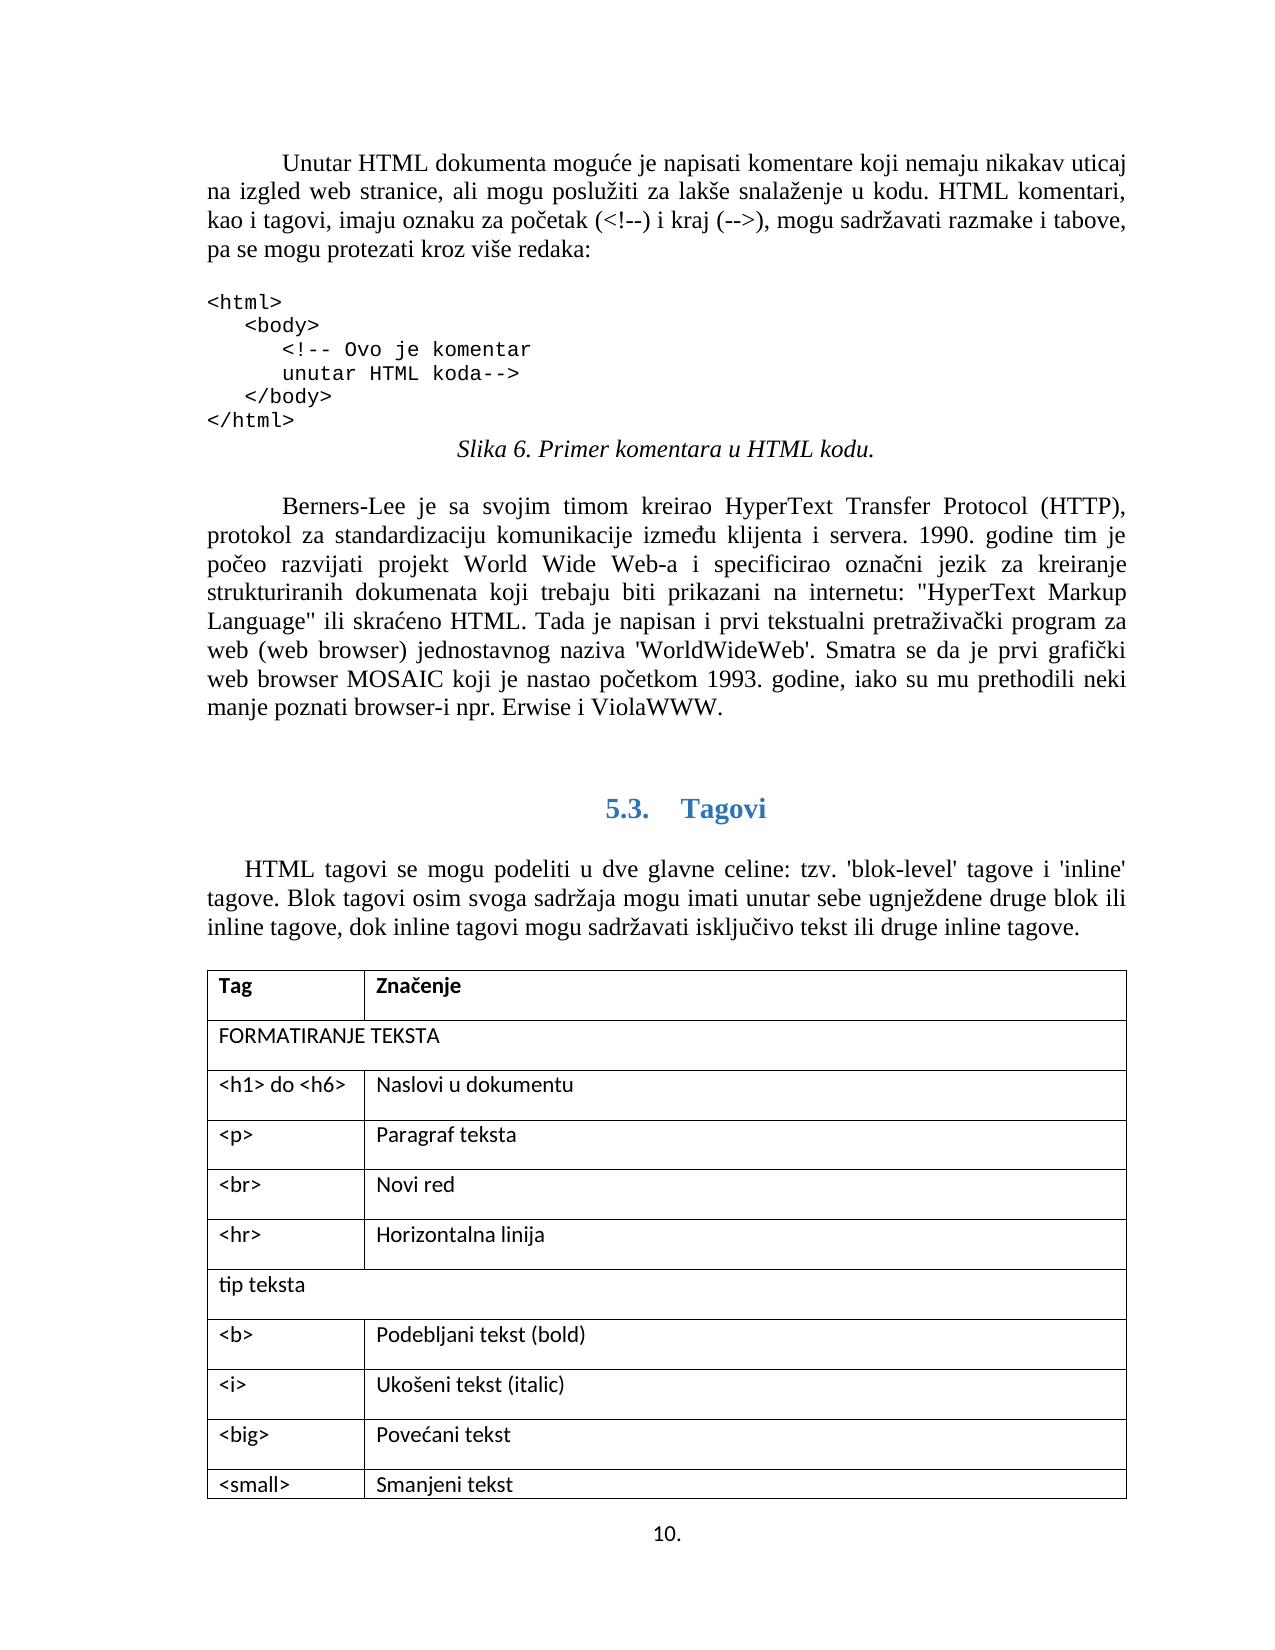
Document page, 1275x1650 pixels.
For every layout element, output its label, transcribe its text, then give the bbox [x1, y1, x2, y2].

table_cell <b> [208, 1320, 364, 1369]
text <html> [207, 292, 1127, 316]
table_header Tag [208, 971, 364, 1020]
text </body> [207, 386, 1127, 410]
table_cell <br> [208, 1170, 364, 1219]
table_cell Paragraf teksta [365, 1121, 1126, 1169]
table_cell Povećani tekst [365, 1420, 1126, 1469]
table_cell Podebljani tekst (bold) [365, 1320, 1126, 1369]
table_cell Smanjeni tekst [365, 1470, 1126, 1498]
table_cell <p> [208, 1121, 364, 1169]
table_cell <hr> [208, 1220, 364, 1269]
text </html> [207, 410, 1127, 434]
table_cell Ukošeni tekst (italic) [365, 1370, 1126, 1419]
text Slika 6. Primer komentara u HTML kodu. [207, 434, 1127, 462]
text <!-- Ovo je komentar [207, 339, 1127, 363]
text <body> [207, 316, 1127, 339]
text unutar HTML koda--> [207, 363, 1127, 386]
text Berners-Lee je sa svojim timom kreirao HyperText Transfer Protocol (HTTP), protokol za standardizaciju komunikacije između klijenta i servera. 1990. godine tim je počeo razvijati projekt World Wide Web-a i specificirao označni jezik za kreiranje strukturiranih dokumenata koji trebaju biti prikazani na internetu: "HyperText Markup Language" ili skraćeno HTML. Tada je napisan i prvi tekstualni pretraživački program za web (web browser) jednostavnog naziva 'WorldWideWeb'. Smatra se da je prvi grafički web browser MOSAIC koji je nastao početkom 1993. godine, iako su mu prethodili neki manje poznati browser-i npr. Erwise i ViolaWWW. [207, 491, 1127, 721]
table_header Značenje [365, 971, 1126, 1020]
text HTML tagovi se mogu podeliti u dve glavne celine: tzv. 'blok-level' tagove i 'inline' tagove. Blok tagovi osim svoga sadržaja mogu imati unutar sebe ugnježdene druge blok ili inline tagove, dok inline tagovi mogu sadržavati isključivo tekst ili druge inline tagove. [207, 854, 1127, 941]
table_cell <small> [208, 1470, 364, 1498]
text Unutar HTML dokumenta moguće je napisati komentare koji nemaju nikakav uticaj na izgled web stranice, ali mogu poslužiti za lakše snalaženje u kodu. HTML komentari, kao i tagovi, imaju oznaku za početak (<!--) i kraj (-->), mogu sadržavati razmake i tabove, pa se mogu protezati kroz više redaka: [207, 148, 1127, 263]
subtitle Tagovi [244, 792, 1127, 825]
table_cell FORMATIRANJE TEKSTA [208, 1021, 1126, 1069]
table_cell <big> [208, 1420, 364, 1469]
table_cell Novi red [365, 1170, 1126, 1219]
table_cell tip teksta [208, 1270, 1126, 1319]
table_cell <h1> do <h6> [208, 1071, 364, 1119]
table_cell Horizontalna linija [365, 1220, 1126, 1269]
table_cell Naslovi u dokumentu [365, 1071, 1126, 1119]
table_cell <i> [208, 1370, 364, 1419]
